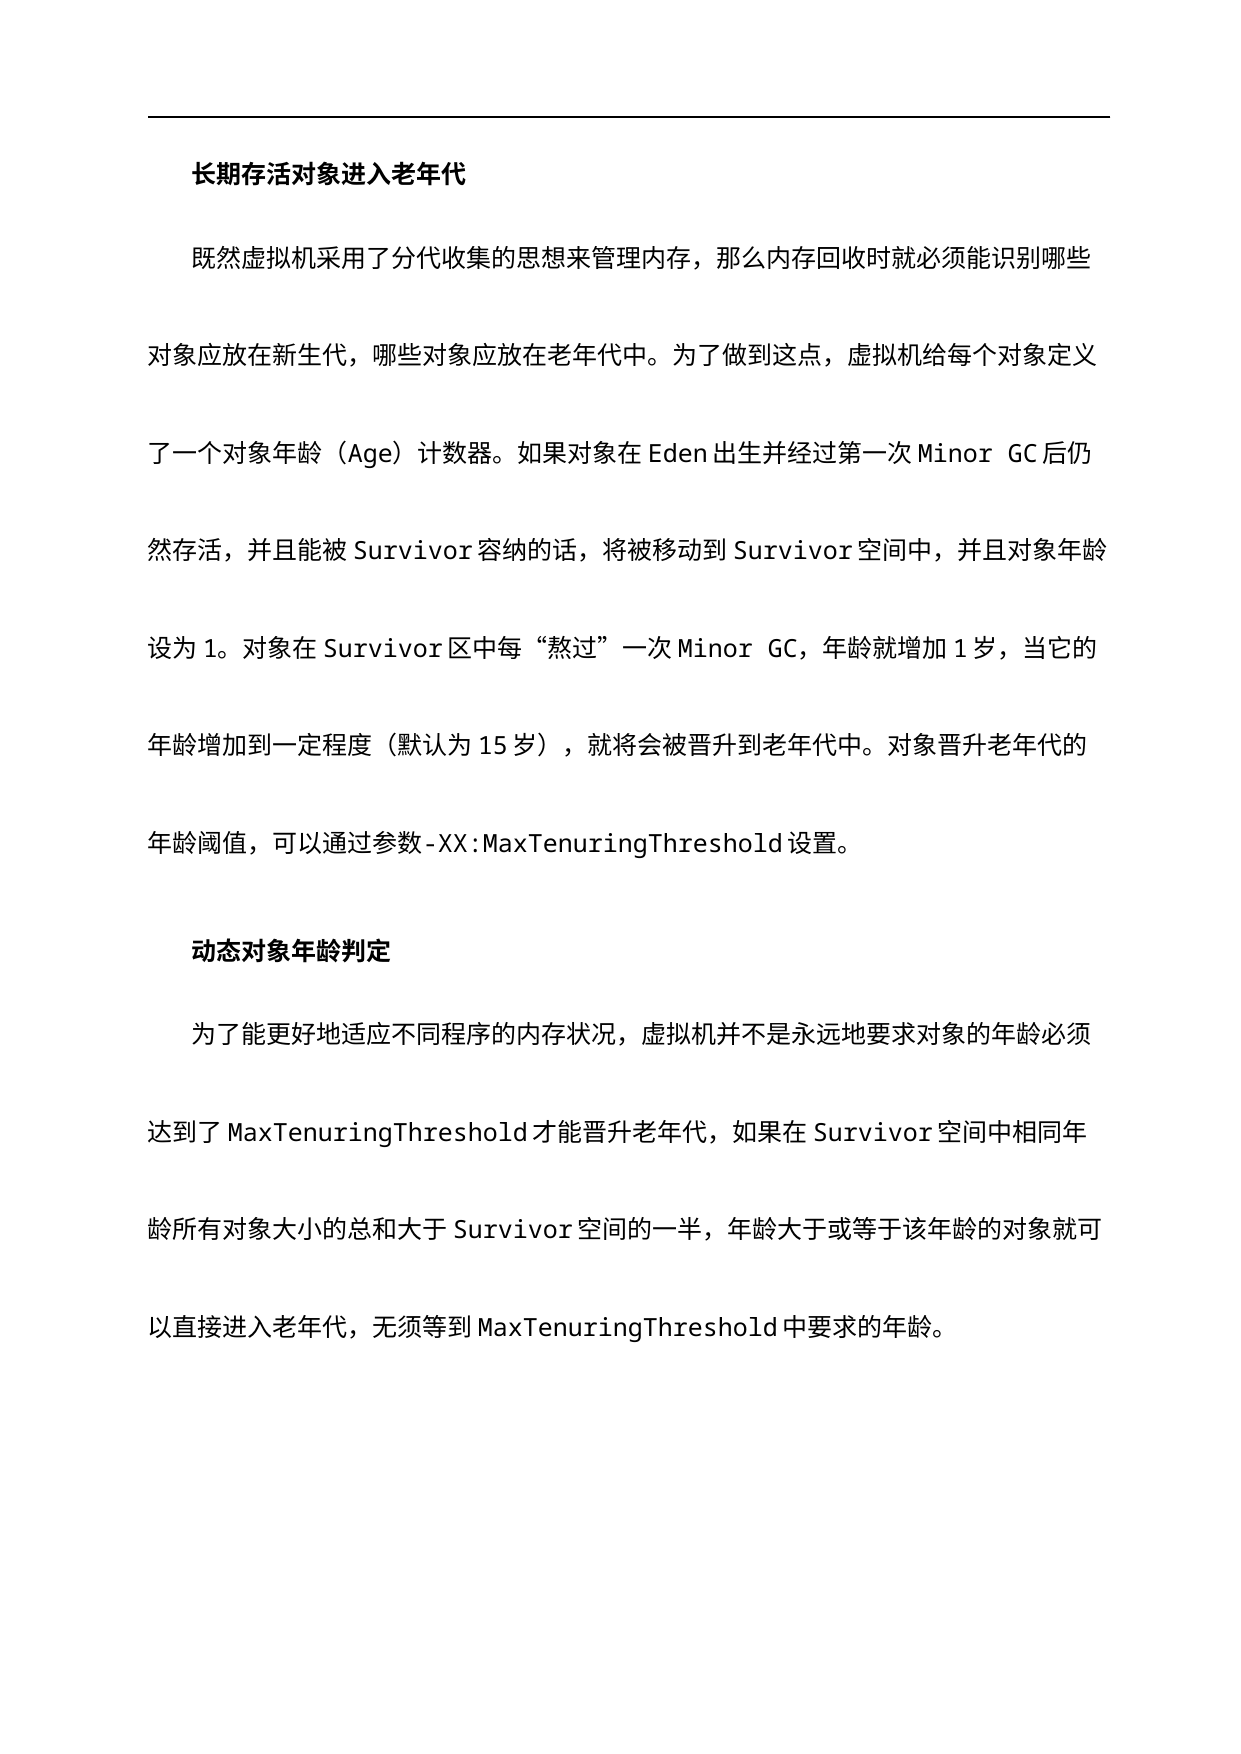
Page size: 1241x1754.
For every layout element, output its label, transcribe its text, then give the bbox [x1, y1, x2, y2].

text 既然虚拟机采用了分代收集的思想来管理内存，那么内存回收时就必须能识别哪些对象应放在新生代，哪些对象应放在老年代中。为了做到这点，虚拟机给每个对象定义了一个对象年龄（Age）计数器。如果对象在Eden出生并经过第一次Minor GC后仍然存活，并且能被Survivor容纳的话，将被移动到Survivor空间中，并且对象年龄设为1。对象在Survivor区中每“熬过”一次Minor GC，年龄就增加1岁，当它的年龄增加到一定程度（默认为15岁），就将会被晋升到老年代中。对象晋升老年代的年龄阈值，可以通过参数-XX:MaxTenuringThreshold设置。 [148, 224, 1110, 874]
subtitle 长期存活对象进入老年代 [148, 140, 1110, 205]
text 为了能更好地适应不同程序的内存状况，虚拟机并不是永远地要求对象的年龄必须达到了MaxTenuringThreshold才能晋升老年代，如果在Survivor空间中相同年龄所有对象大小的总和大于Survivor空间的一半，年龄大于或等于该年龄的对象就可以直接进入老年代，无须等到MaxTenuringThreshold中要求的年龄。 [148, 1000, 1110, 1358]
subtitle 动态对象年龄判定 [148, 917, 1110, 982]
